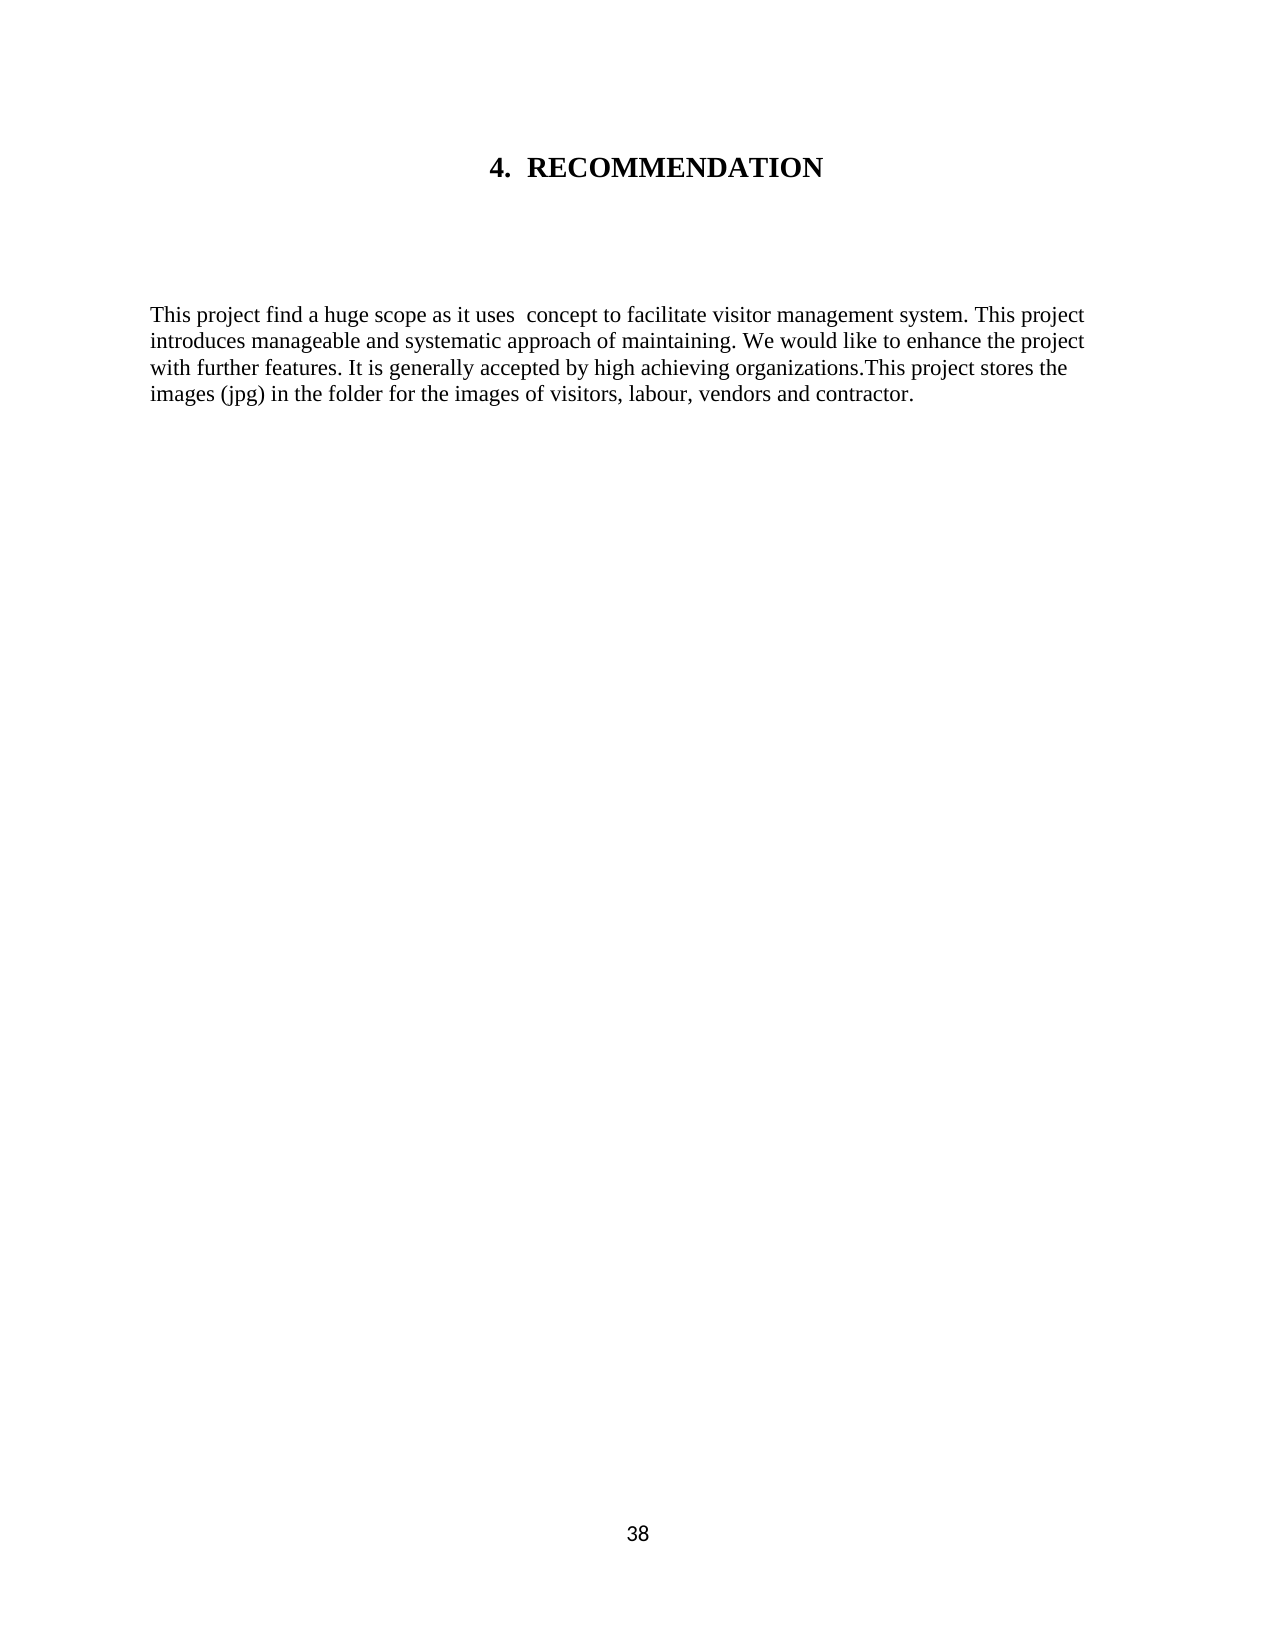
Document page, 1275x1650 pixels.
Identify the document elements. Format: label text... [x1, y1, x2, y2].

text This project find a huge scope as it uses concept to facilitate visitor management system. This project introduces manageable and systematic approach of maintaining. We would like to enhance the project with further features. It is generally accepted by high achieving organizations.This project stores the images (jpg) in the folder for the images of visitors, labour, vendors and contractor. [150, 301, 1125, 406]
list RECOMMENDATION [187, 150, 1125, 183]
